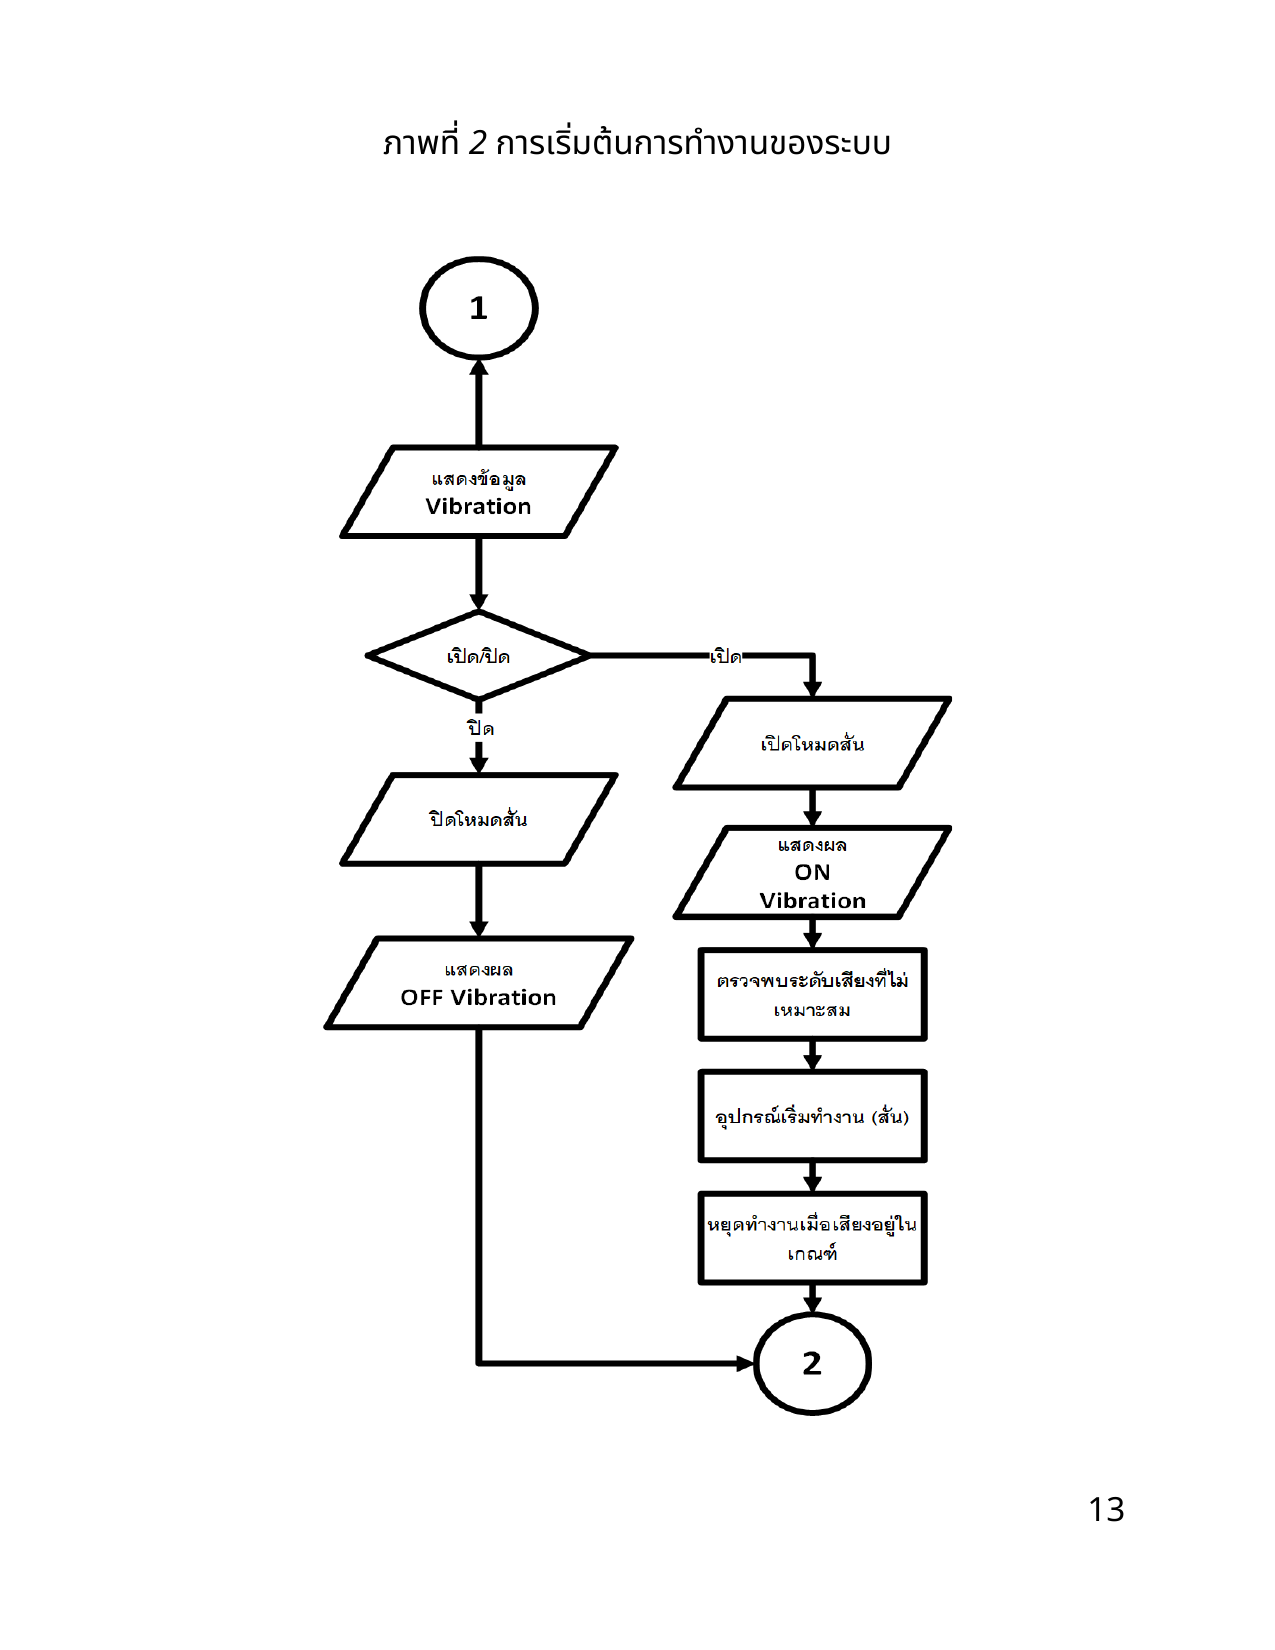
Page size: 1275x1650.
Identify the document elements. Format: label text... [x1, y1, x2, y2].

text ภาพที่ 2 การเริ่มต้นการทำงานของระบบ [150, 119, 1125, 170]
picture [322, 253, 953, 1418]
